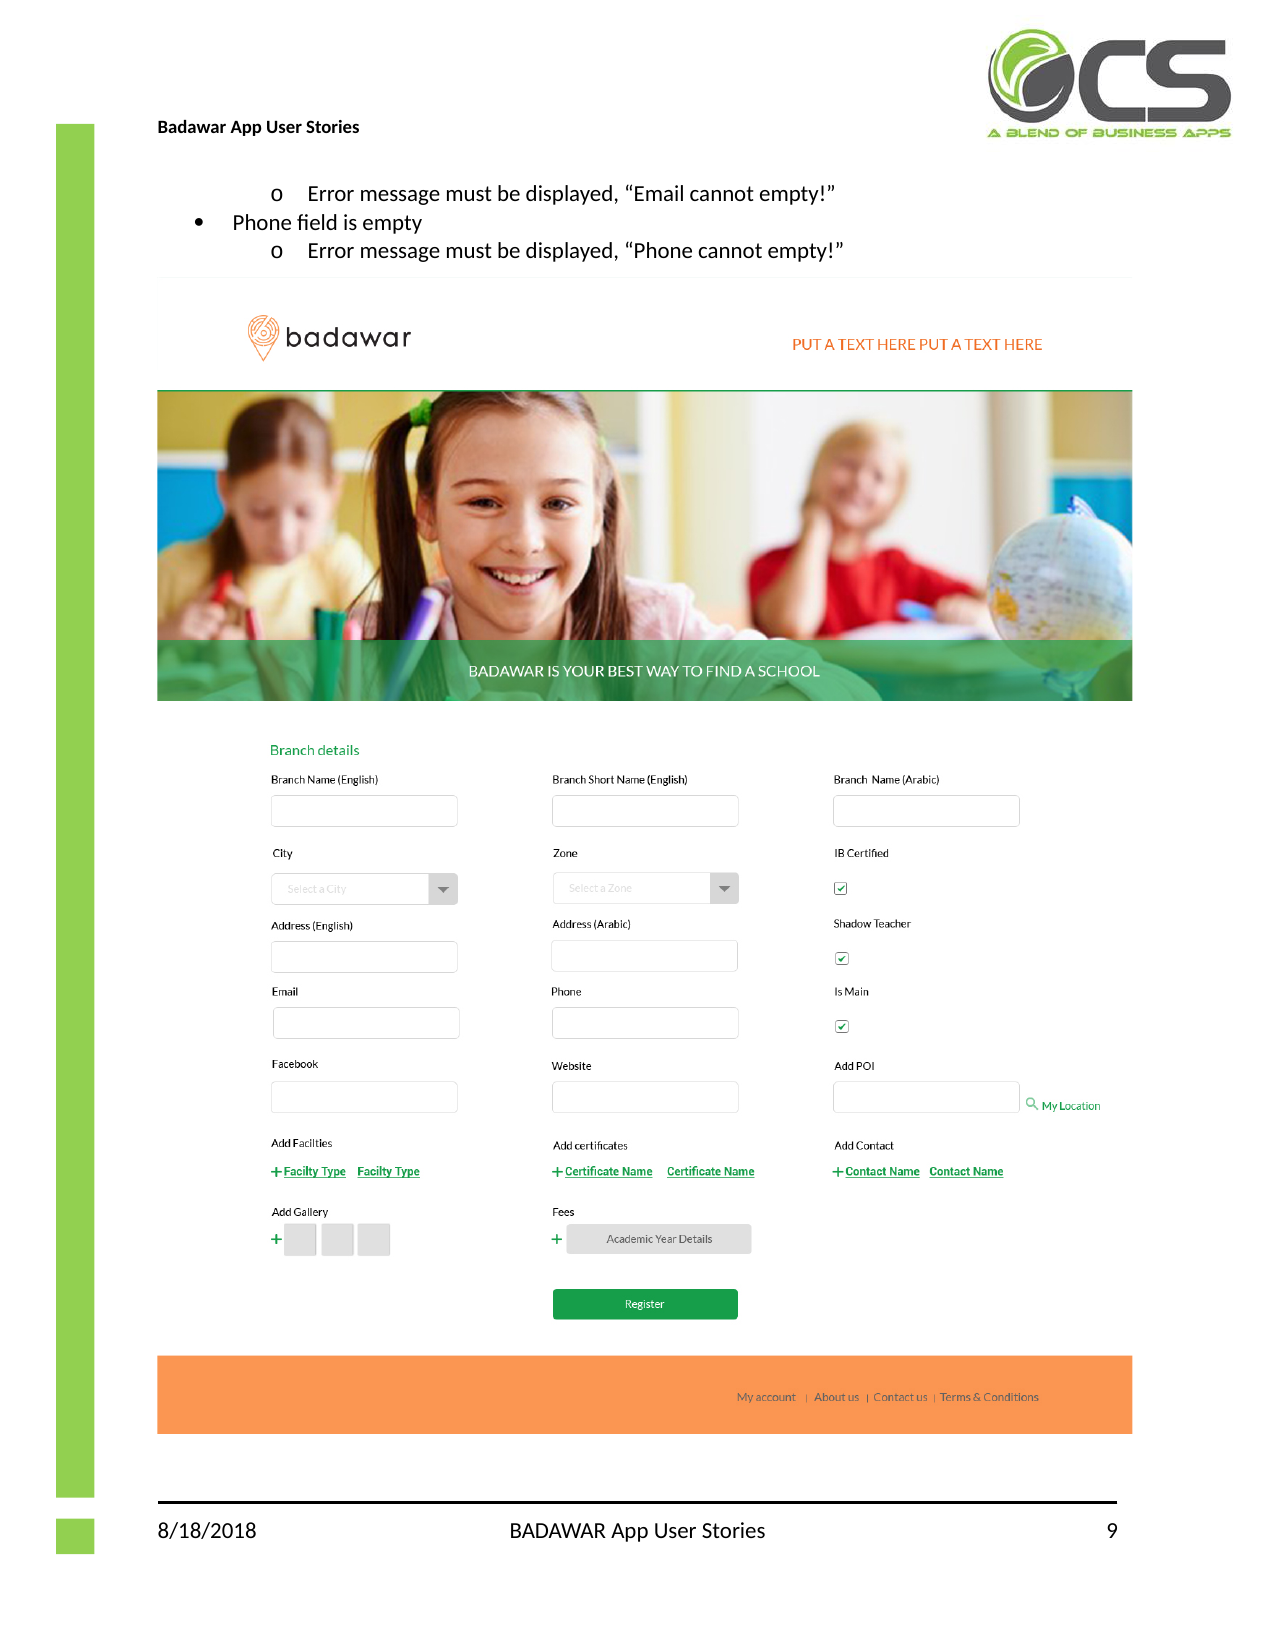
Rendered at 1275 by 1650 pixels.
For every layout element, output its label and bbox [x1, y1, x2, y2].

picture [971, 15, 1241, 150]
picture [157, 277, 1133, 1434]
